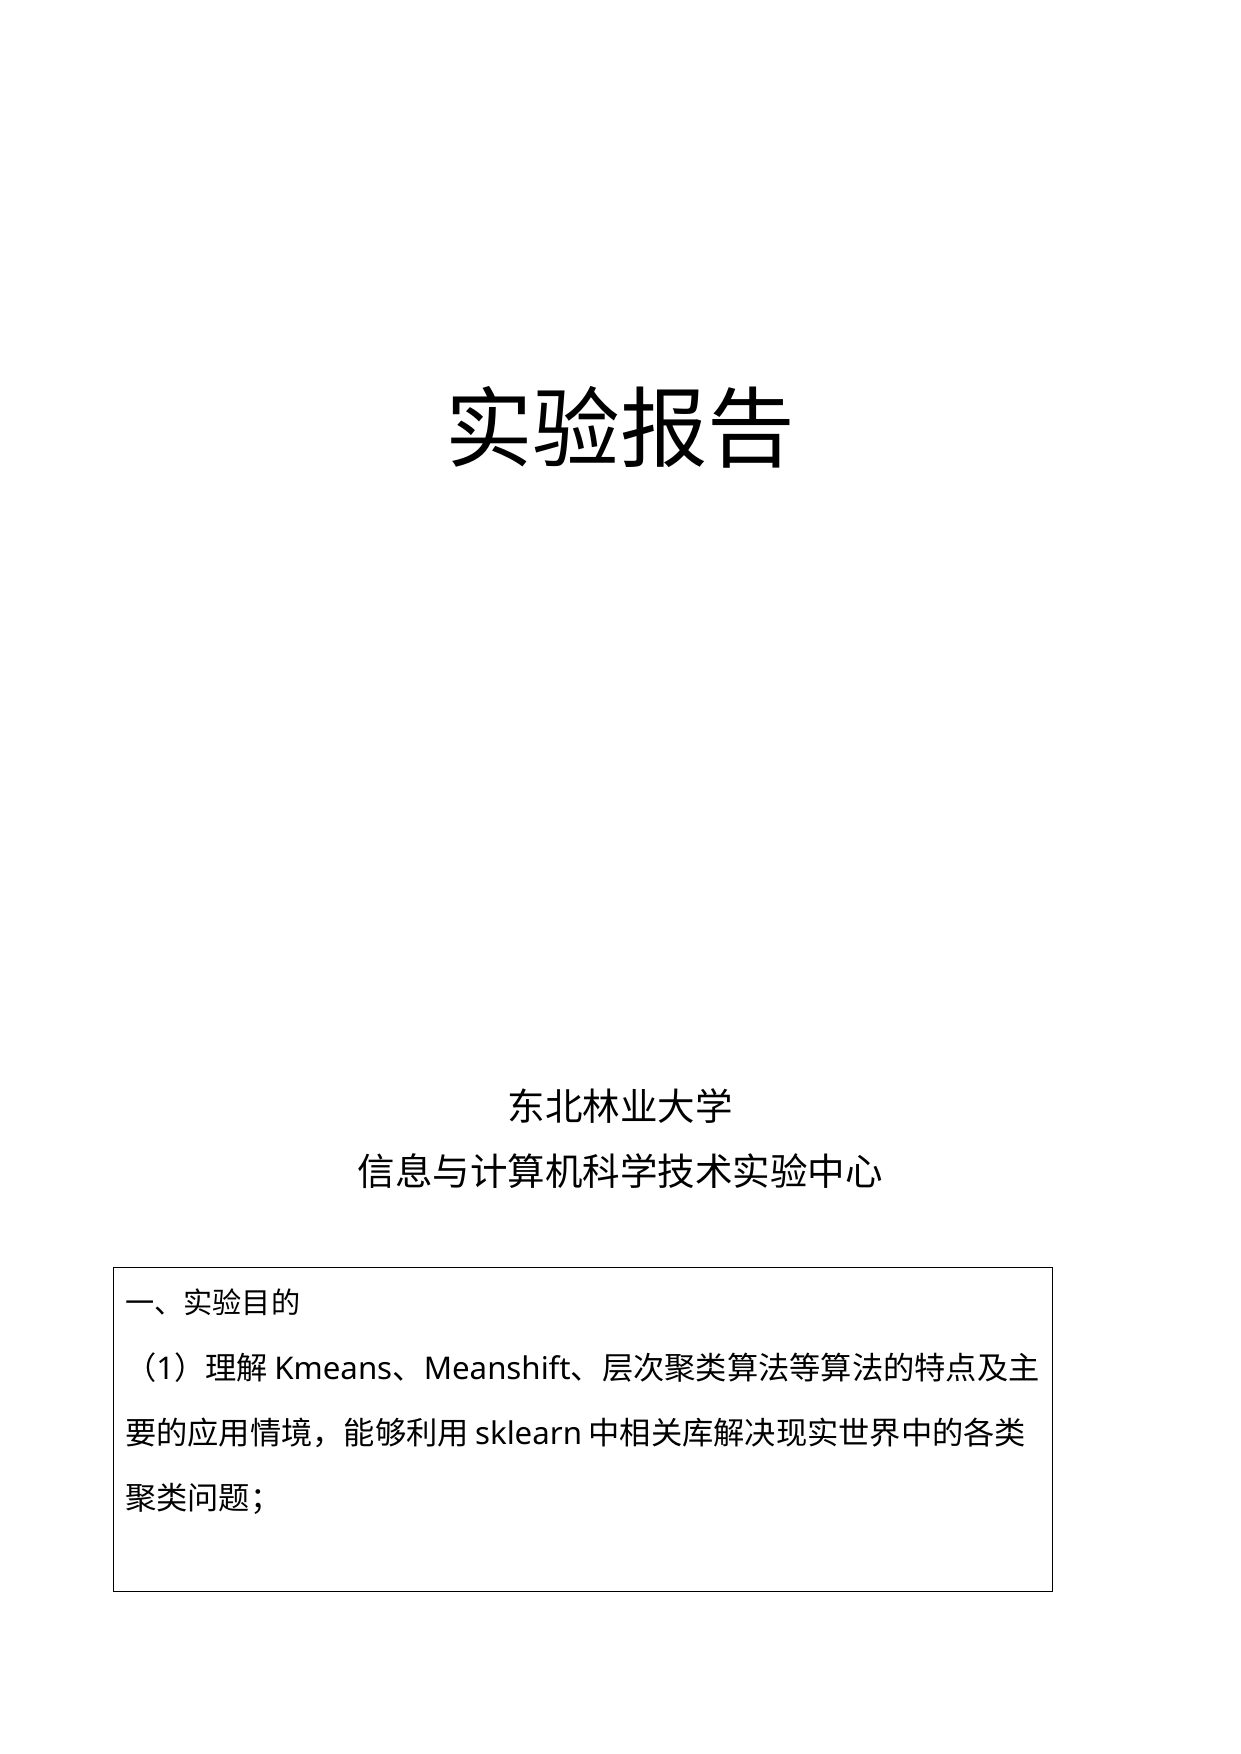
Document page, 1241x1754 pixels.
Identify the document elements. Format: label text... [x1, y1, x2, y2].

text 信息与计算机科学技术实验中心 [187, 1137, 1053, 1202]
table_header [114, 1268, 1052, 1591]
text 实验报告 [187, 357, 1053, 487]
text 东北林业大学 [187, 1072, 1053, 1137]
